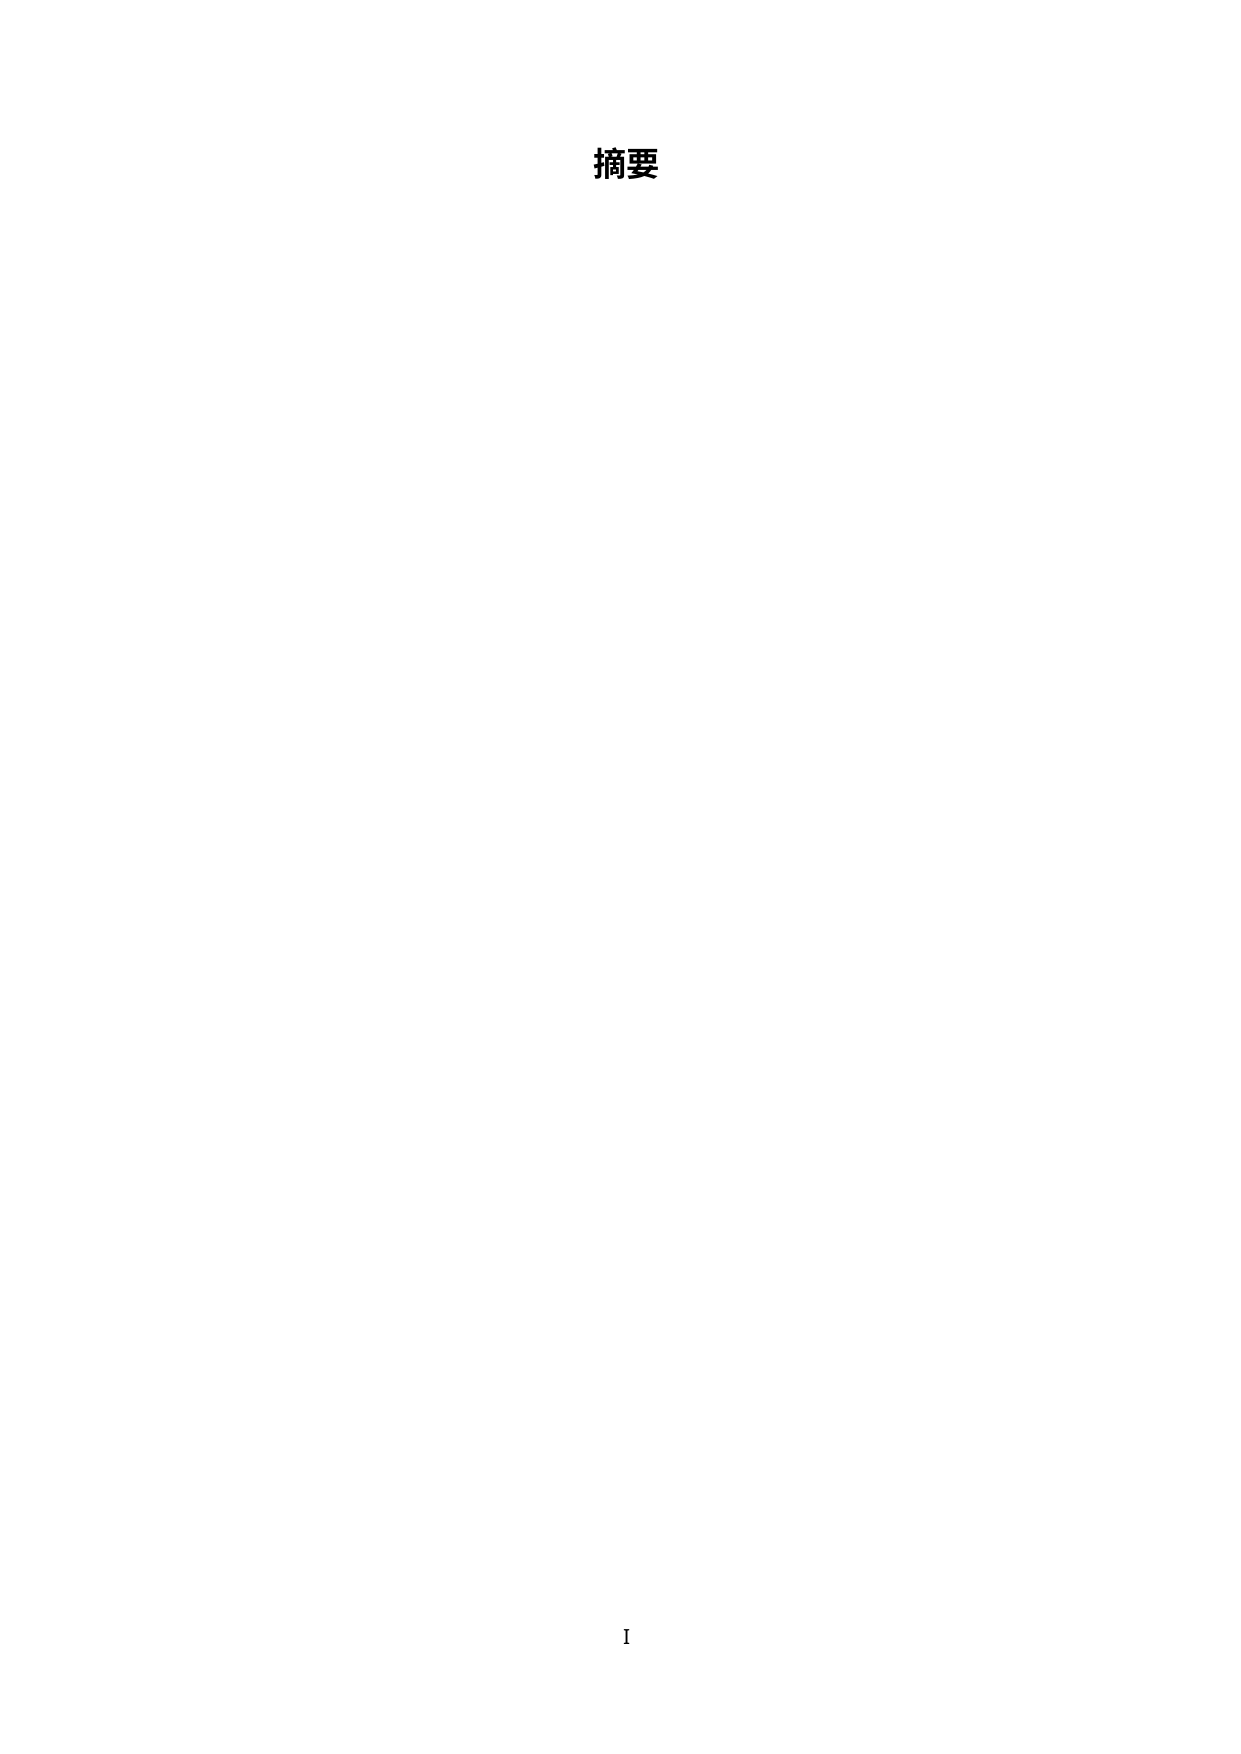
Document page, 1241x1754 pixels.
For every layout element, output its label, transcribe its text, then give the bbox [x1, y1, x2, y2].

text 摘要 [144, 137, 1109, 186]
